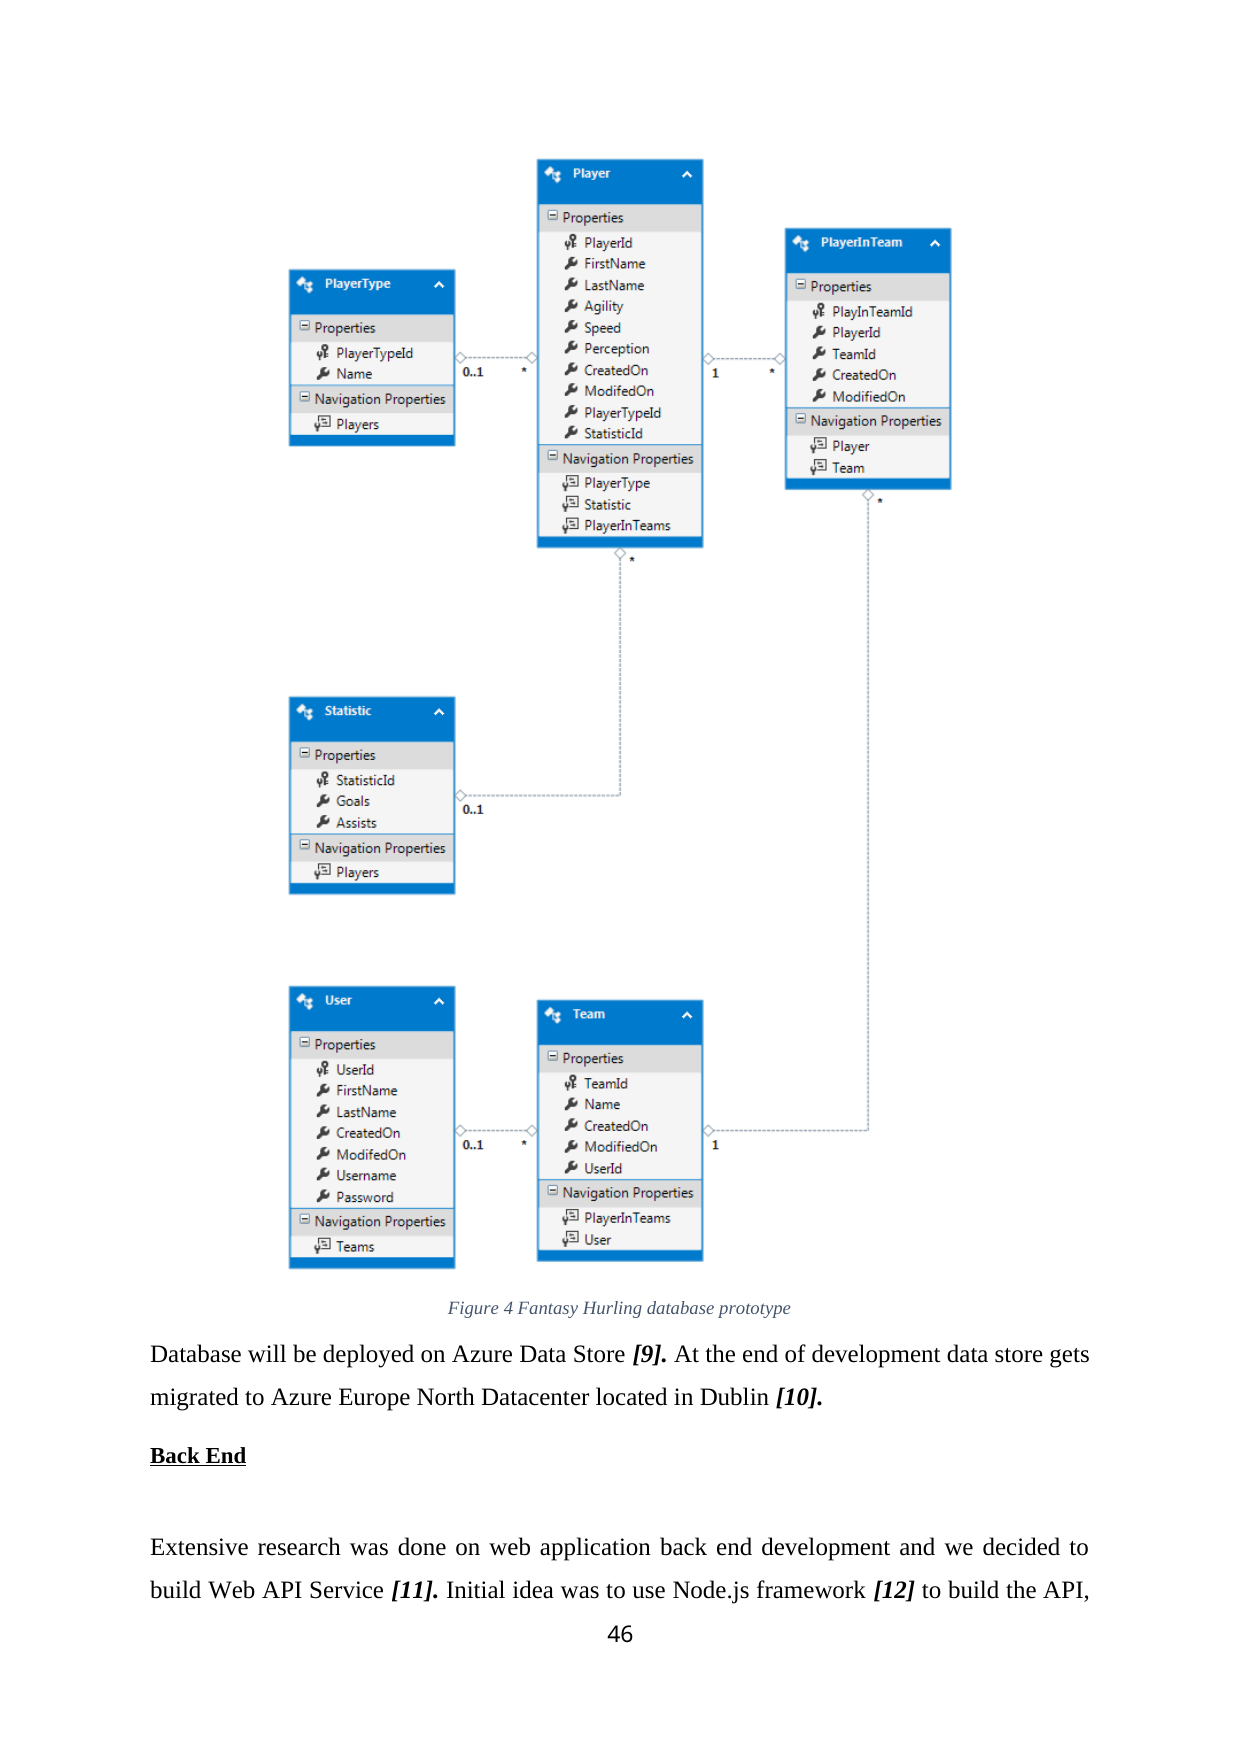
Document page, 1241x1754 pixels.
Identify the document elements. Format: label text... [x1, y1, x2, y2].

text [150, 1532, 1090, 1604]
text Figure 4 Fantasy Hurling database prototype [150, 1297, 1090, 1318]
text Database will be deployed on Azure Data Store [9]. At the end of development data store gets migrated to Azure Europe North Datacenter located in Dublin [10]. [150, 1339, 1090, 1411]
text Back End [150, 1442, 1090, 1468]
picture [279, 150, 961, 1278]
